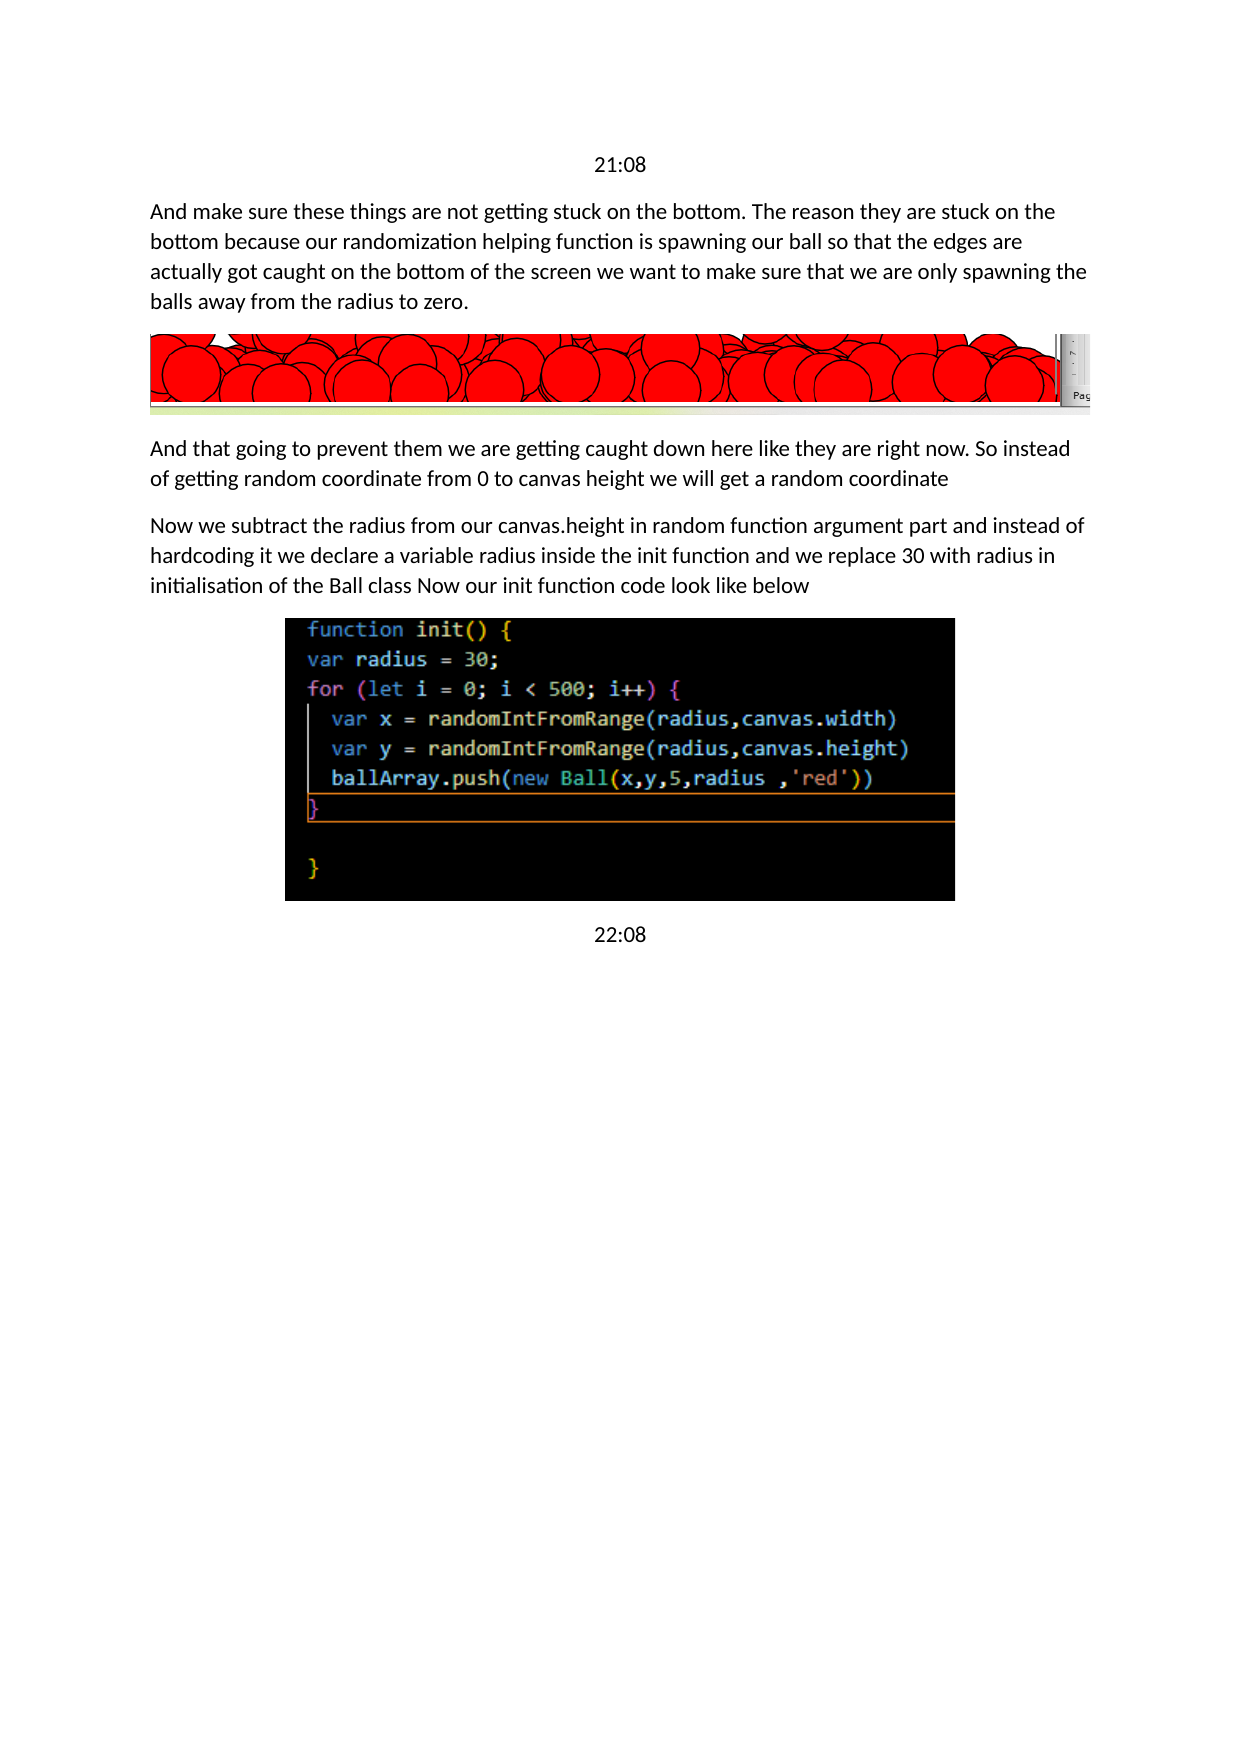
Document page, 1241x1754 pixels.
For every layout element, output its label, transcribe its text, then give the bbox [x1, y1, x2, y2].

picture [285, 618, 956, 901]
text And that going to prevent them we are getting caught down here like they are right now. So instead of getting random coordinate from 0 to canvas height we will get a random coordinate [150, 434, 1090, 492]
text And make sure these things are not getting stuck on the bottom. The reason they are stuck on the bottom because our randomization helping function is spawning our ball so that the edges are actually got caught on the bottom of the screen we want to make sure that we are only spawning the balls away from the radius to zero. [150, 197, 1090, 316]
text 21:08 [150, 150, 1090, 178]
text Now we subtract the radius from our canvas.height in random function argument part and instead of hardcoding it we declare a variable radius inside the init function and we replace 30 with radius in initialisation of the Ball class Now our init function code look like below [150, 511, 1090, 599]
picture [150, 334, 1091, 415]
text 22:08 [150, 920, 1090, 948]
